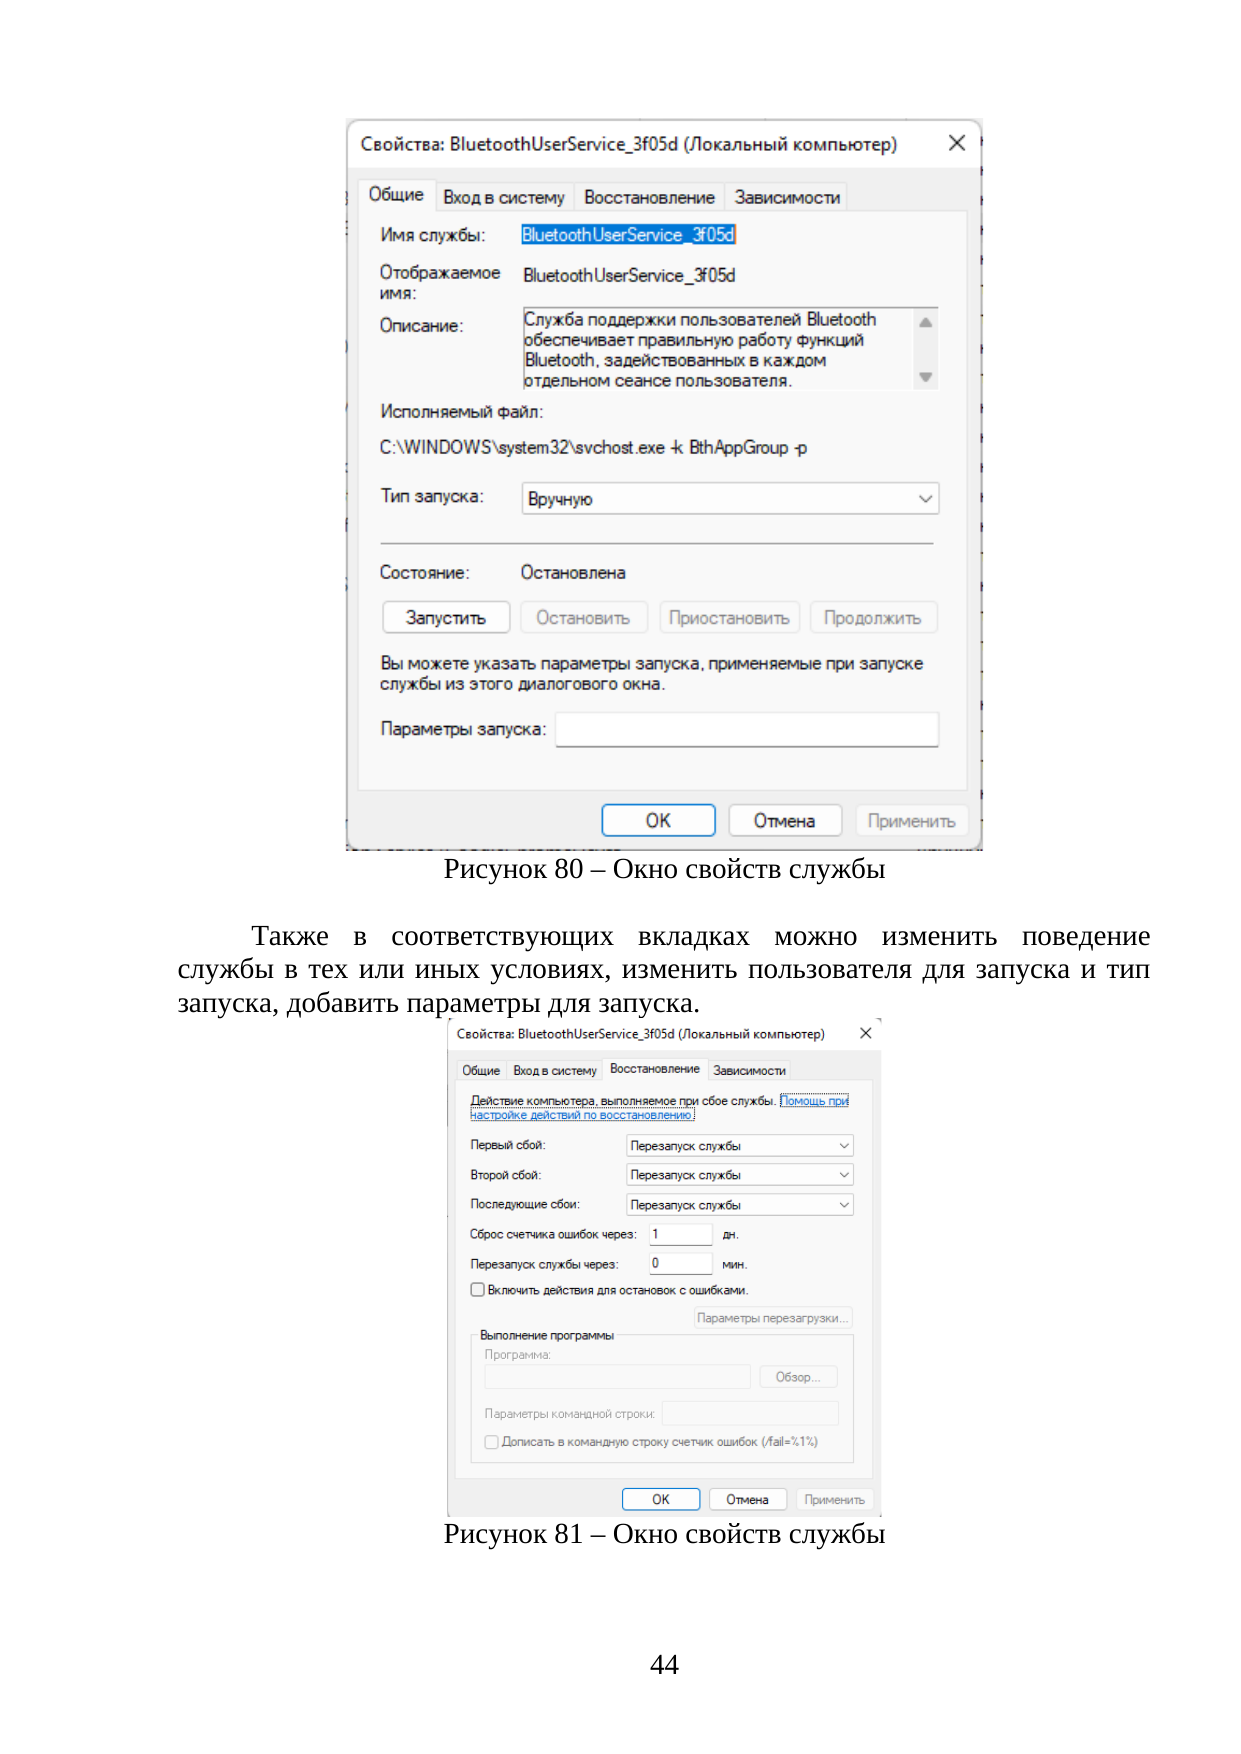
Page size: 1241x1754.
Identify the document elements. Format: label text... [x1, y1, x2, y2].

picture [447, 1018, 882, 1517]
text Рисунок 81 – Окно свойств службы [177, 1516, 1152, 1550]
text Рисунок 80 – Окно свойств службы [177, 851, 1152, 884]
picture [345, 118, 984, 851]
text Также в соответствующих вкладках можно изменить поведение службы в тех или иных условиях, изменить пользователя для запуска и тип запуска, добавить параметры для запуска. [177, 918, 1152, 1019]
